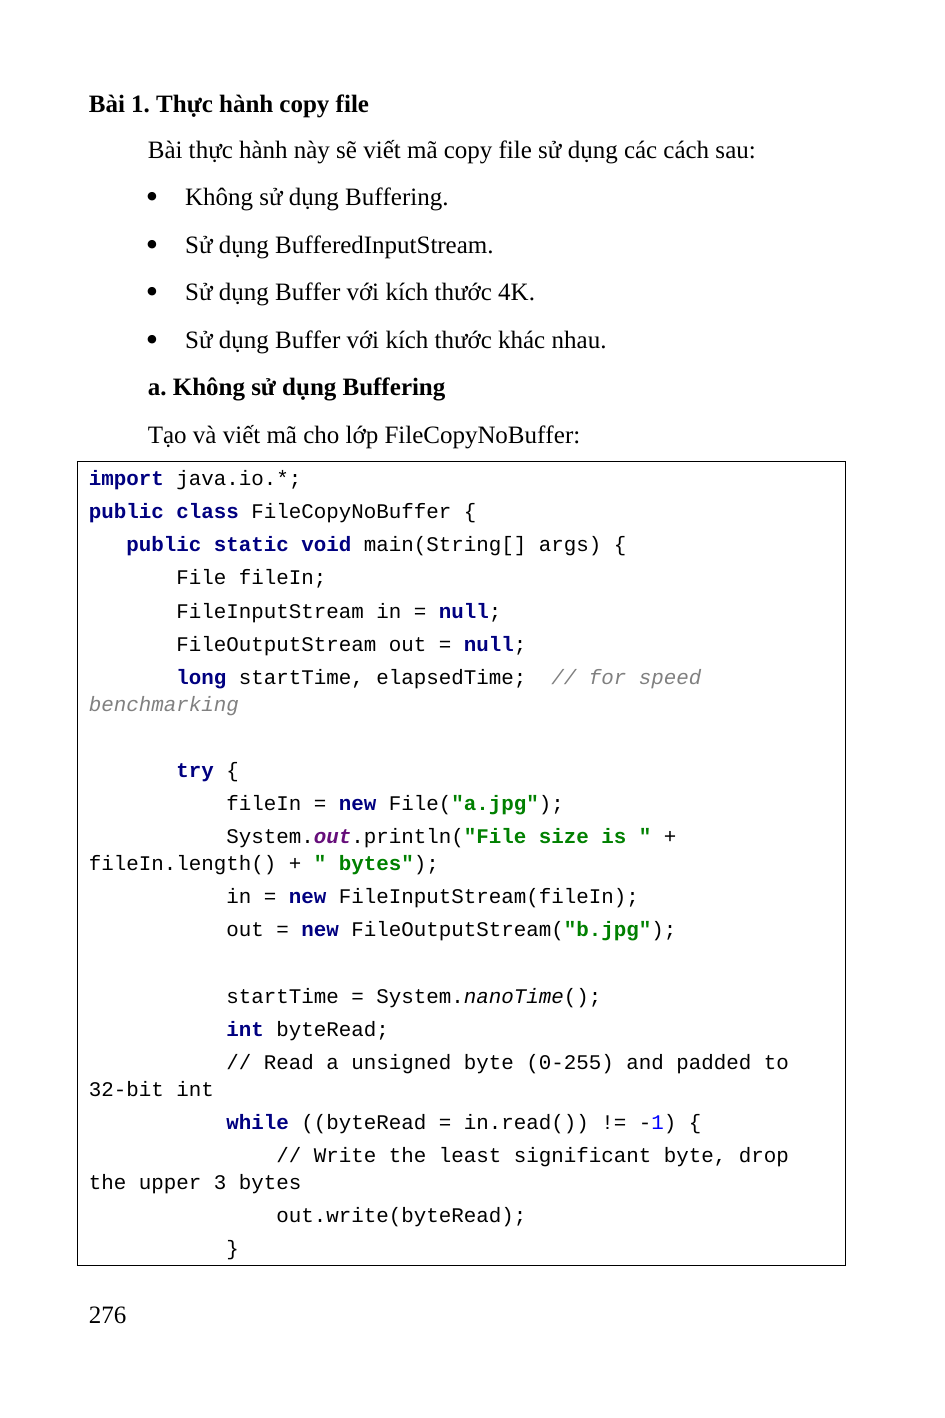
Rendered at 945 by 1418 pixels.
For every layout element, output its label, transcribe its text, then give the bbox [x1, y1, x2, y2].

text Tạo và viết mã cho lớp FileCopyNoBuffer: [89, 420, 856, 448]
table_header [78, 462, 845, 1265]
list Sử dụng Buffer với kích thước 4K. [148, 277, 856, 306]
list Sử dụng BufferedInputStream. [148, 230, 856, 258]
text Bài thực hành này sẽ viết mã copy file sử dụng các cách sau: [89, 135, 856, 163]
list Sử dụng Buffer với kích thước khác nhau. [148, 325, 856, 353]
list Không sử dụng Buffering. [148, 182, 856, 211]
text a. Không sử dụng Buffering [89, 372, 856, 401]
subtitle Bài 1. Thực hành copy file [89, 89, 856, 117]
